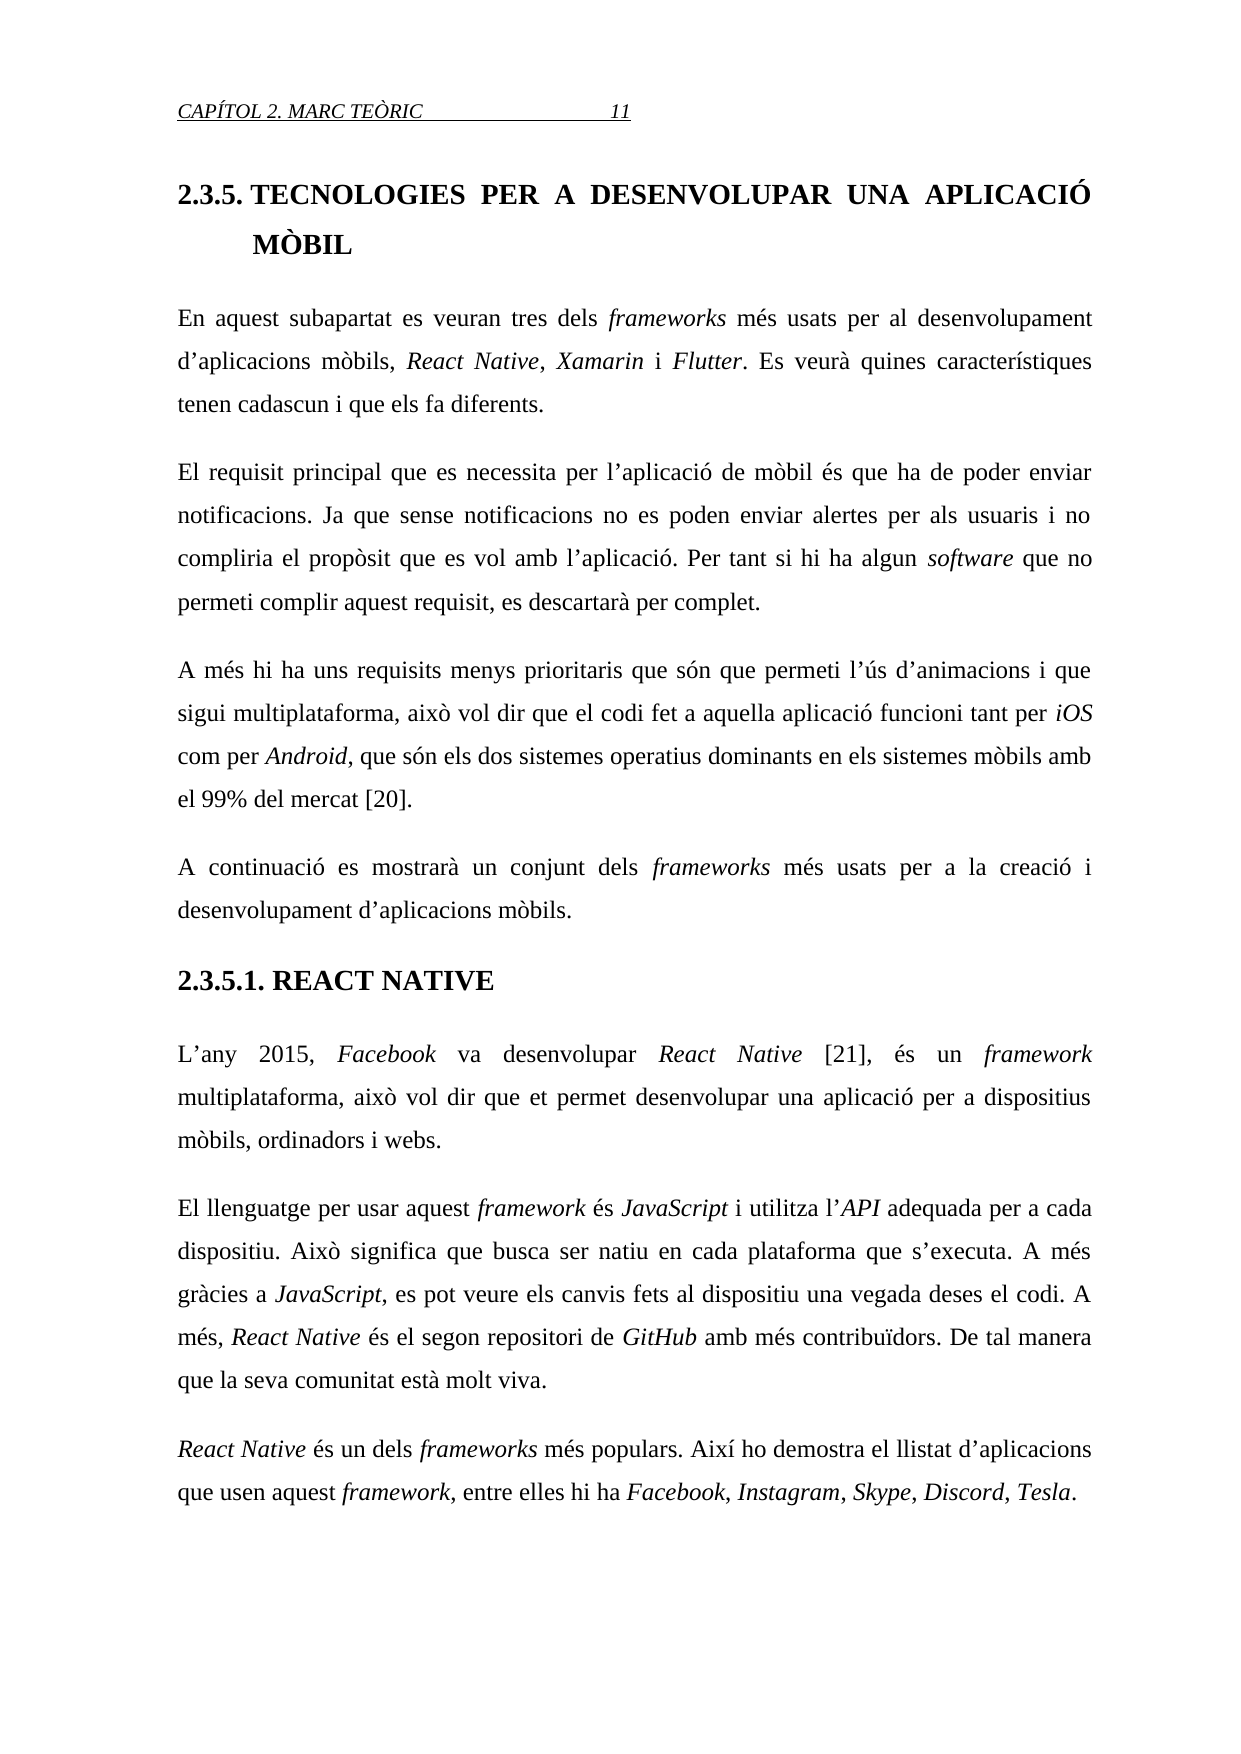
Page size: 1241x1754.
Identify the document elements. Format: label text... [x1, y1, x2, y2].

text En aquest subapartat es veuran tres dels frameworks més usats per al desenvolupament d’aplicacions mòbils, React Native, Xamarin i Flutter. Es veurà quines característiques tenen cadascun i que els fa diferents. [177, 303, 1092, 418]
subtitle REACT NATIVE [177, 963, 1092, 997]
text L’any 2015, Facebook va desenvolupar React Native [21], és un framework multiplataforma, això vol dir que et permet desenvolupar una aplicació per a dispositius mòbils, ordinadors i webs. [177, 1039, 1092, 1154]
text React Native és un dels frameworks més populars. Així ho demostra el llistat d’aplicacions que usen aquest framework, entre elles hi ha Facebook, Instagram, Skype, Discord, Tesla. [177, 1434, 1092, 1506]
text A més hi ha uns requisits menys prioritaris que són que permeti l’ús d’animacions i que sigui multiplataforma, això vol dir que el codi fet a aquella aplicació funcioni tant per iOS com per Android, que són els dos sistemes operatius dominants en els sistemes mòbils amb el 99% del mercat [20]. [177, 655, 1092, 813]
text El llenguatge per usar aquest framework és JavaScript i utilitza l’API adequada per a cada dispositiu. Això significa que busca ser natiu en cada plataforma que s’executa. A més gràcies a JavaScript, es pot veure els canvis fets al dispositiu una vegada deses el codi. A més, React Native és el segon repositori de GitHub amb més contribuïdors. De tal manera que la seva comunitat està molt viva. [177, 1193, 1092, 1394]
text El requisit principal que es necessita per l’aplicació de mòbil és que ha de poder enviar notificacions. Ja que sense notificacions no es poden enviar alertes per als usuaris i no compliria el propòsit que es vol amb l’aplicació. Per tant si hi ha algun software que no permeti complir aquest requisit, es descartarà per complet. [177, 457, 1092, 615]
text A continuació es mostrarà un conjunt dels frameworks més usats per a la creació i desenvolupament d’aplicacions mòbils. [177, 852, 1092, 924]
subtitle TECNOLOGIES PER A DESENVOLUPAR UNA APLICACIÓ MÒBIL [177, 177, 1092, 261]
